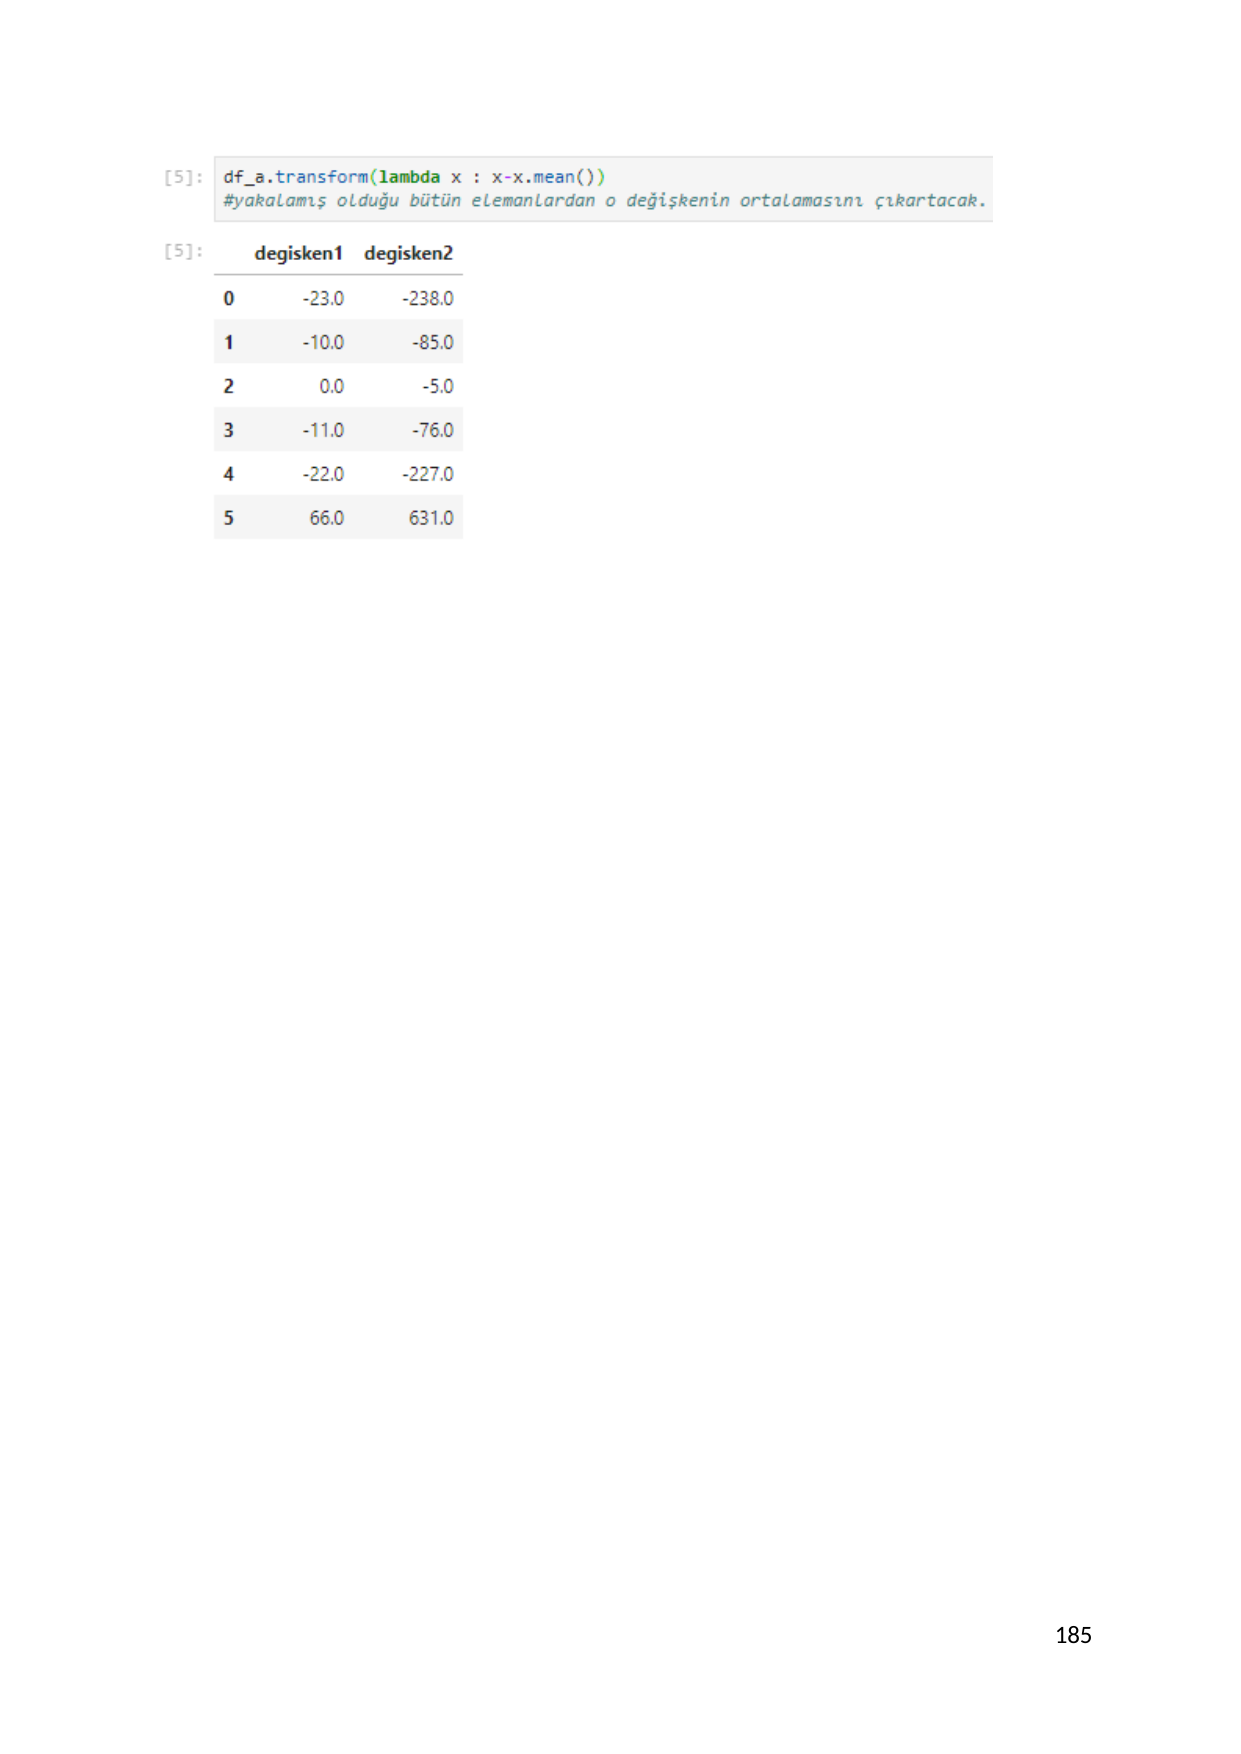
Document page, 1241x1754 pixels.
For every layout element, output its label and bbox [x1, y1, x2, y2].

picture [147, 147, 993, 547]
